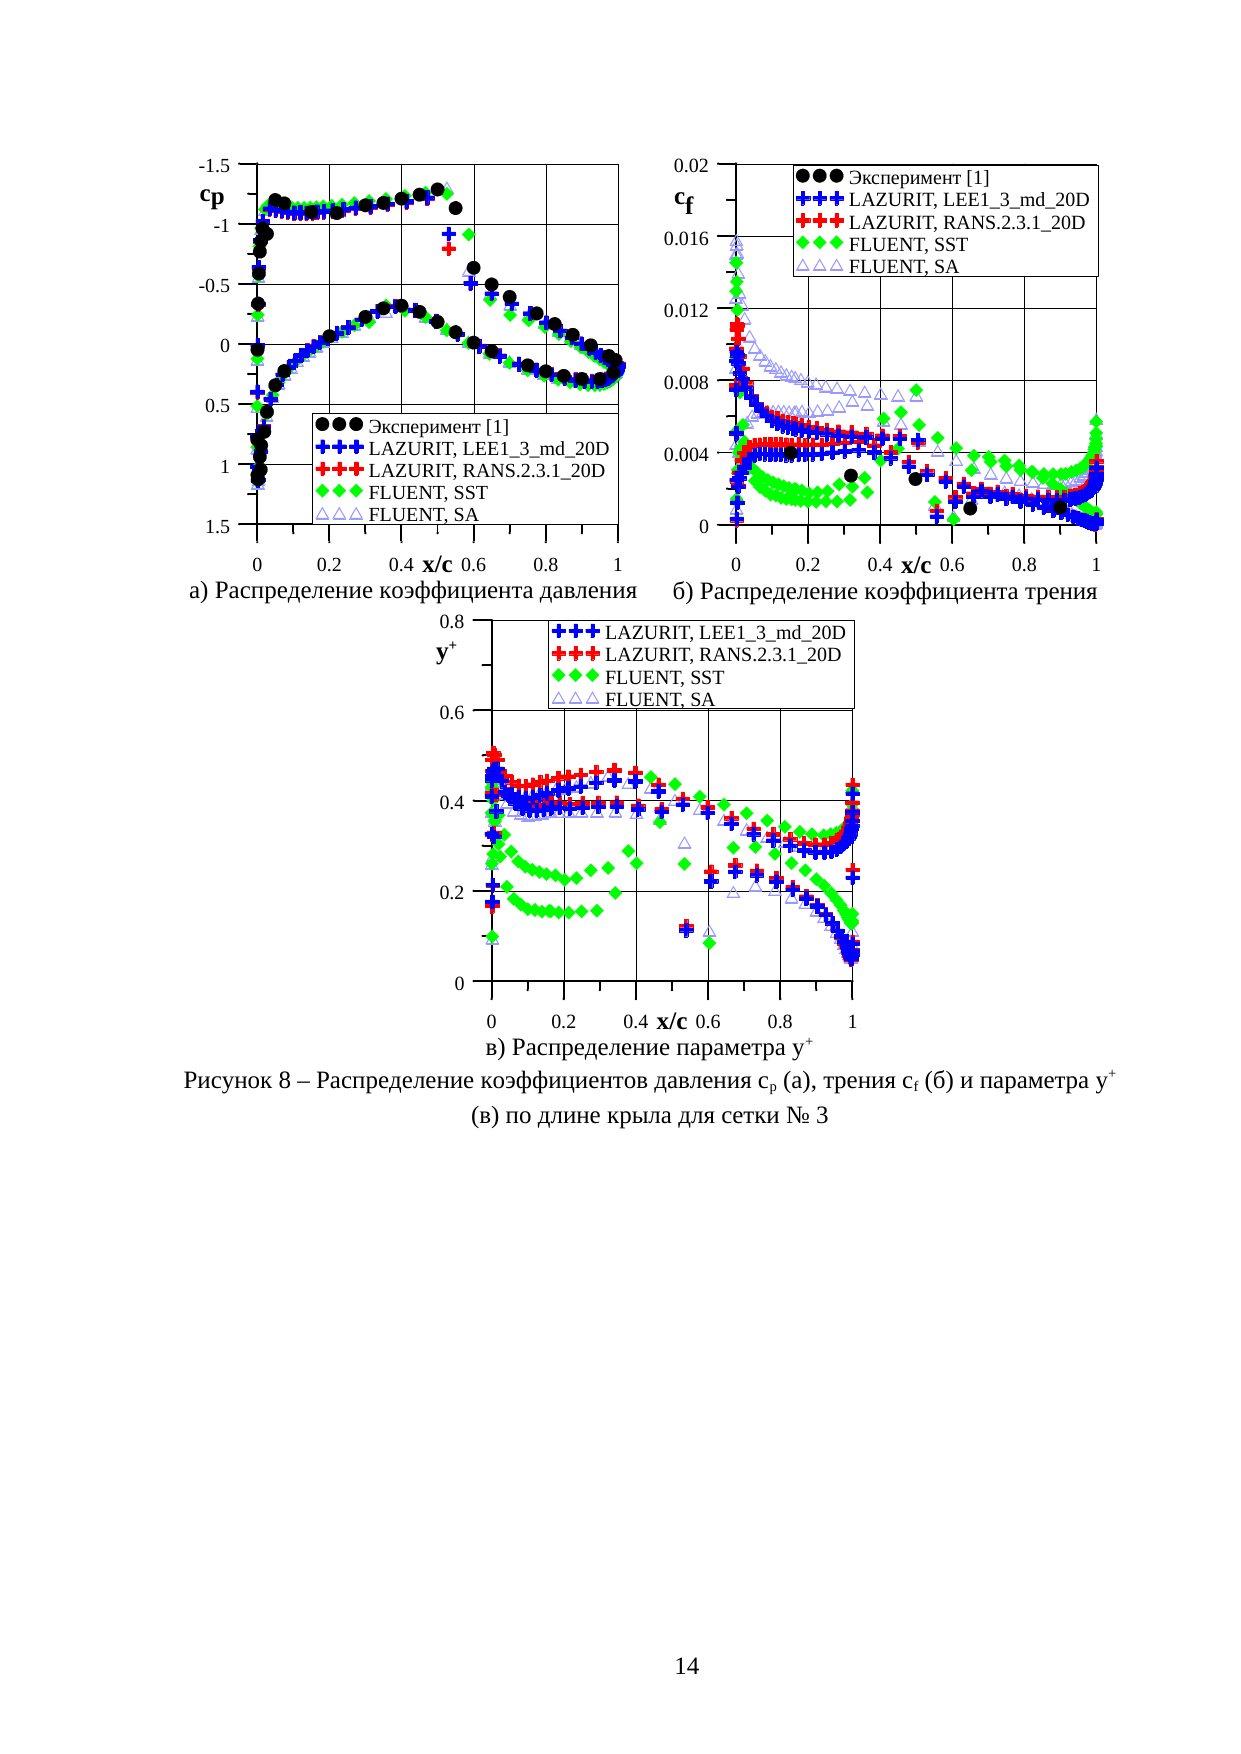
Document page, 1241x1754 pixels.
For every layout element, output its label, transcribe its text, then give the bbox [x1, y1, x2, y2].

table_header б) Распределение коэффициента трения [649, 153, 1121, 609]
table_cell в) Распределение параметра у+ [177, 609, 1121, 1065]
table_header а) Распределение коэффициента давления [177, 153, 649, 609]
text Рисунок 8 – Распределение коэффициентов давления cp (а), трения cf (б) и параметра у+ (в) по длине крыла для сетки № 3 [177, 1065, 1122, 1128]
